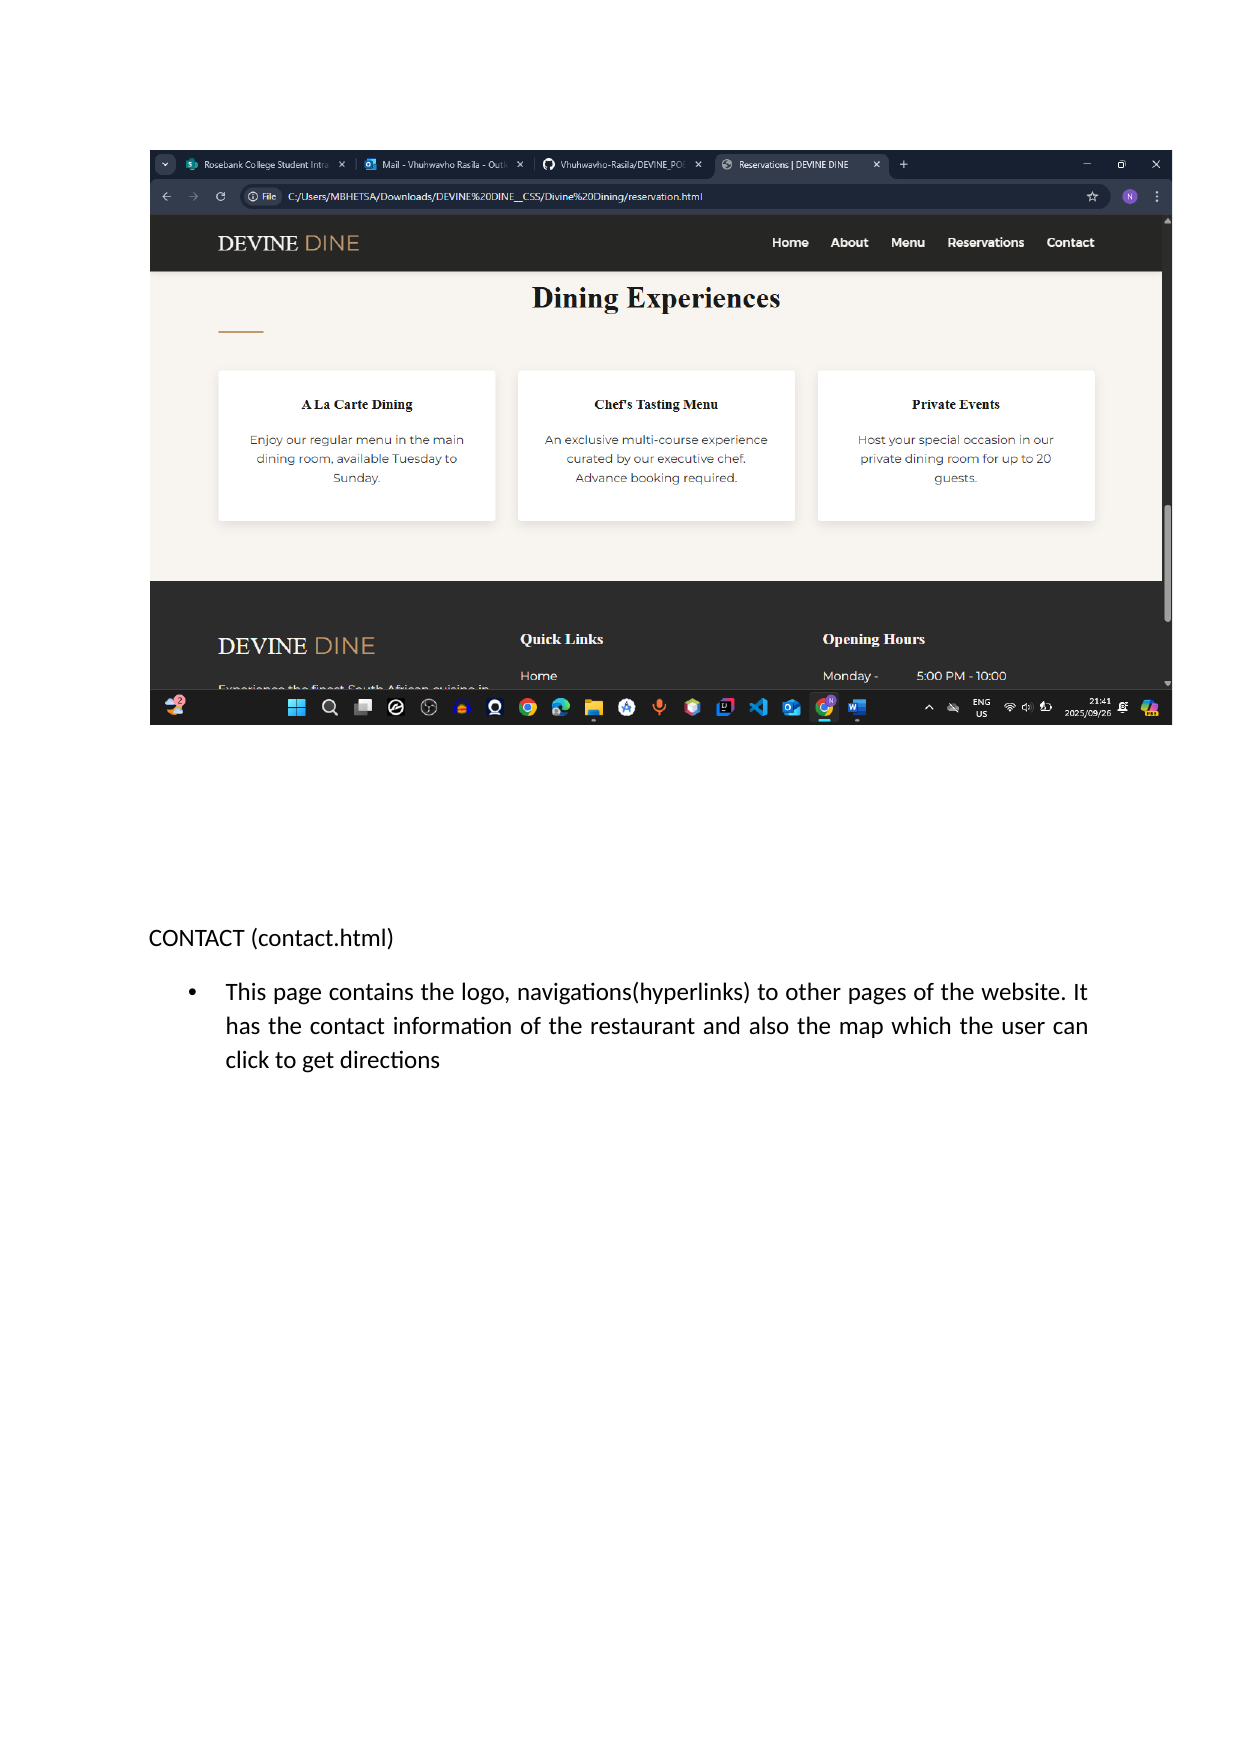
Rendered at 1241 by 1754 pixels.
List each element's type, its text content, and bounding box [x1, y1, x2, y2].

text CONTACT (contact.html) [149, 922, 1090, 953]
list This page contains the logo, navigations(hyperlinks) to other pages of the website. It has the contact information of the restaurant and also the map which the user can click to get directions [188, 976, 1090, 1075]
picture [150, 150, 1173, 725]
